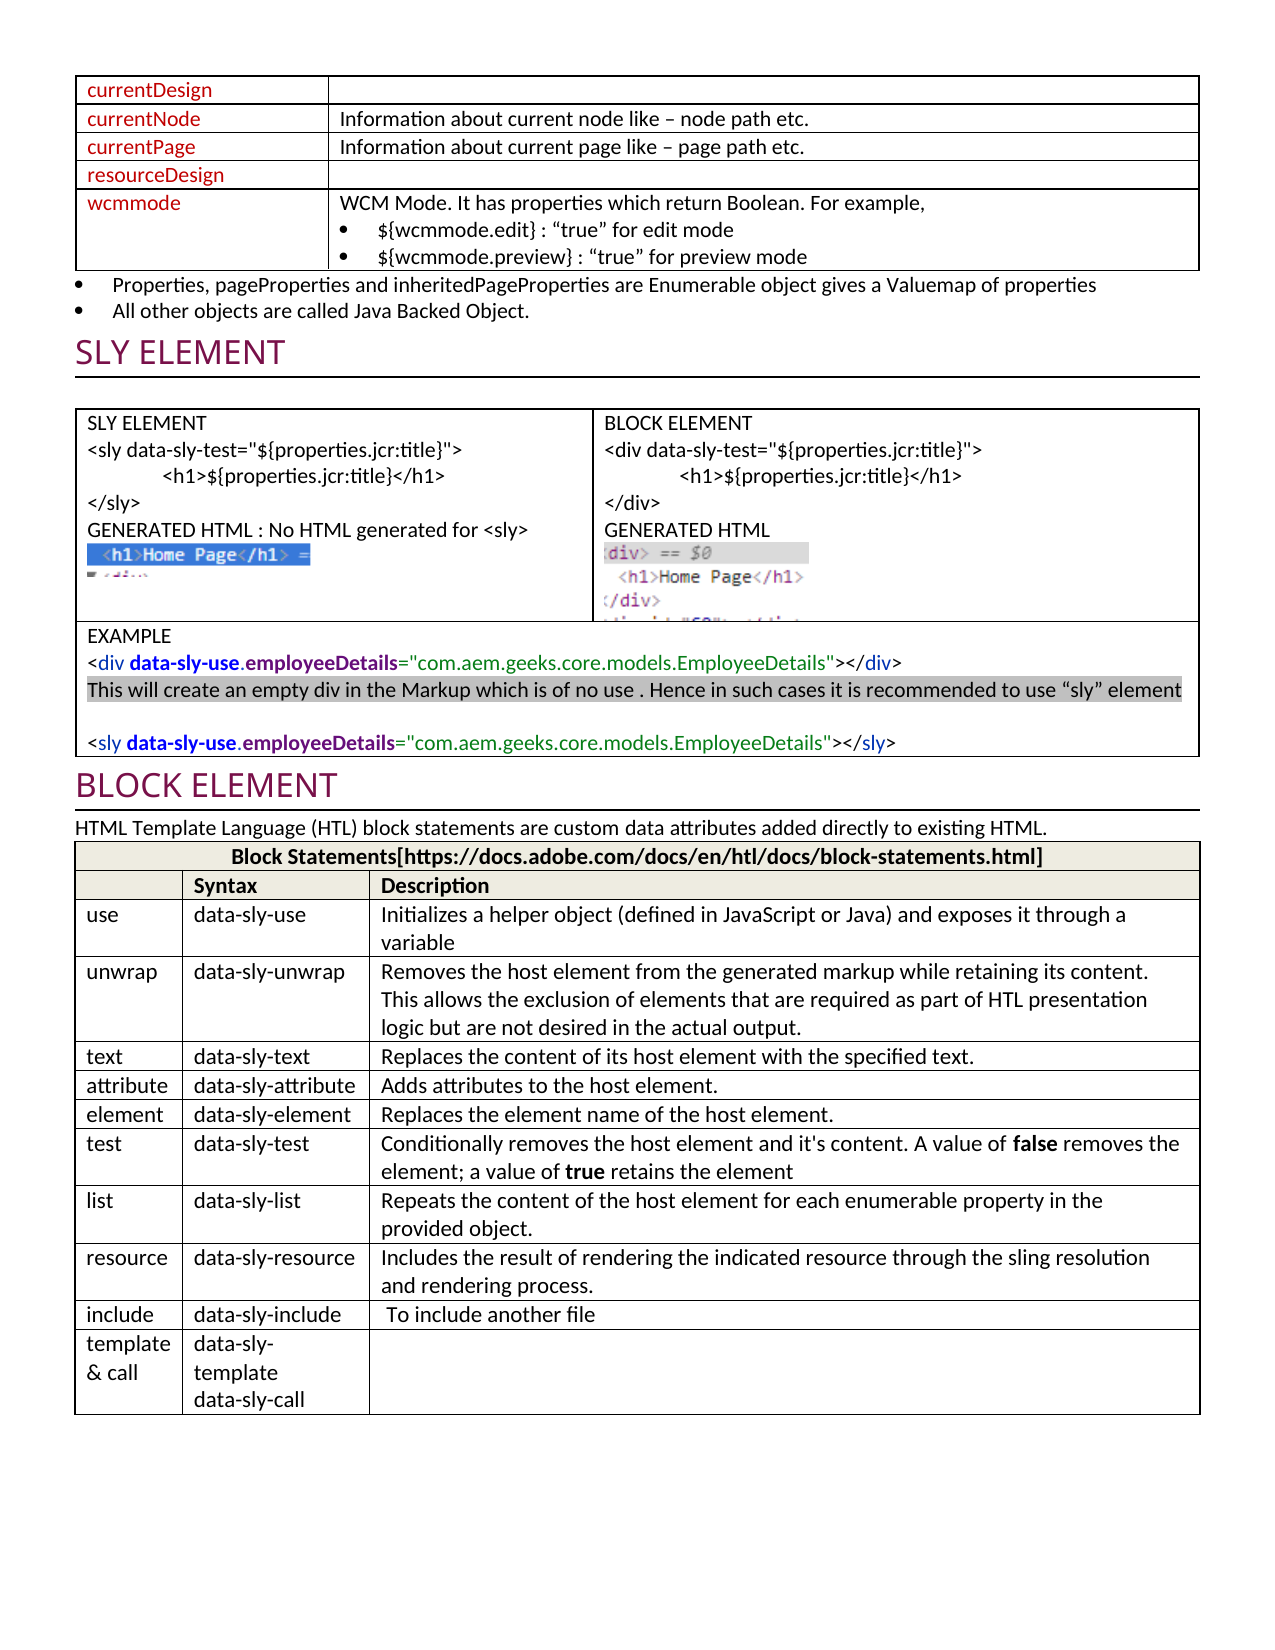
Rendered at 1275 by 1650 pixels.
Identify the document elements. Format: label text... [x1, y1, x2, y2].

table_cell resource [76, 1244, 182, 1299]
table_cell attribute [76, 1071, 182, 1099]
table_cell include [76, 1301, 182, 1328]
table_cell data-sly-unwrap [183, 957, 369, 1041]
table_cell data-sly-resource [183, 1244, 369, 1299]
text HTML Template Language (HTL) block statements are custom data attributes added directly to existing HTML. [75, 814, 1200, 841]
table_cell Description [370, 871, 1199, 899]
table_cell EXAMPLE <div data-sly-use.employeeDetails="com.aem.geeks.core.models.EmployeeDetails"></div> This will create an empty div in the Markup which is of no use . Hence in such cases it is recommended to use “sly” element <sly data-sly-use.employeeDetails="com.aem.geeks.core.models.EmployeeDetails"></sly> [77, 622, 1198, 756]
table_cell list [76, 1186, 182, 1242]
table_cell data-sly-text [183, 1042, 369, 1070]
table_cell [76, 871, 182, 899]
table_cell Includes the result of rendering the indicated resource through the sling resolution and rendering process. [370, 1244, 1199, 1299]
picture [604, 542, 809, 621]
table_cell Replaces the content of its host element with the specified text. [370, 1042, 1199, 1070]
table_cell data-sly-template data-sly-call [183, 1330, 369, 1414]
table_cell data-sly-use [183, 900, 369, 956]
table_cell currentDesign [77, 77, 328, 103]
table_cell [370, 1330, 1199, 1414]
subtitle BLOCK ELEMENT [75, 761, 1200, 809]
table_cell WCM Mode. It has properties which return Boolean. For example, ${wcmmode.edit} : “true” for edit mode ${wcmmode.preview} : “true” for preview mode [329, 190, 1198, 269]
table_header BLOCK ELEMENT <div data-sly-test="${properties.jcr:title}"> <h1>${properties.jcr:title}</h1> </div> GENERATED HTML [594, 410, 1198, 621]
table_cell test [76, 1129, 182, 1185]
table_header Block Statements[https://docs.adobe.com/docs/en/htl/docs/block-statements.html] [76, 842, 1199, 870]
table_cell [329, 77, 1198, 103]
table_cell resourceDesign [77, 161, 328, 188]
table_cell Information about current node like – node path etc. [329, 105, 1198, 131]
picture [87, 542, 311, 577]
table_cell currentPage [77, 133, 328, 160]
table_cell To include another file [370, 1301, 1199, 1328]
list Properties, pageProperties and inheritedPageProperties are Enumerable object gives a Valuemap of properties [75, 271, 1200, 298]
list All other objects are called Java Backed Object. [75, 298, 1200, 324]
table_cell Syntax [183, 871, 369, 899]
table_cell Information about current page like – page path etc. [329, 133, 1198, 160]
table_cell data-sly-test [183, 1129, 369, 1185]
table_cell template & call [76, 1330, 182, 1414]
table_cell Removes the host element from the generated markup while retaining its content. This allows the exclusion of elements that are required as part of HTL presentation logic but are not desired in the actual output. [370, 957, 1199, 1041]
table_cell Conditionally removes the host element and it's content. A value of false removes the element; a value of true retains the element [370, 1129, 1199, 1185]
subtitle SLY ELEMENT [75, 328, 1200, 376]
table_cell unwrap [76, 957, 182, 1041]
table_cell element [76, 1100, 182, 1128]
table_cell data-sly-include [183, 1301, 369, 1328]
table_cell use [76, 900, 182, 956]
table_header SLY ELEMENT <sly data-sly-test="${properties.jcr:title}"> <h1>${properties.jcr:title}</h1> </sly> GENERATED HTML : No HTML generated for <sly> [77, 410, 592, 621]
table_cell text [76, 1042, 182, 1070]
table_cell data-sly-list [183, 1186, 369, 1242]
table_cell wcmmode [77, 190, 328, 269]
table_cell currentNode [77, 105, 328, 131]
table_cell data-sly-attribute [183, 1071, 369, 1099]
table_cell [329, 161, 1198, 188]
table_cell Initializes a helper object (defined in JavaScript or Java) and exposes it through a variable [370, 900, 1199, 956]
table_cell Replaces the element name of the host element. [370, 1100, 1199, 1128]
table_cell Repeats the content of the host element for each enumerable property in the provided object. [370, 1186, 1199, 1242]
table_cell data-sly-element [183, 1100, 369, 1128]
table_cell Adds attributes to the host element. [370, 1071, 1199, 1099]
